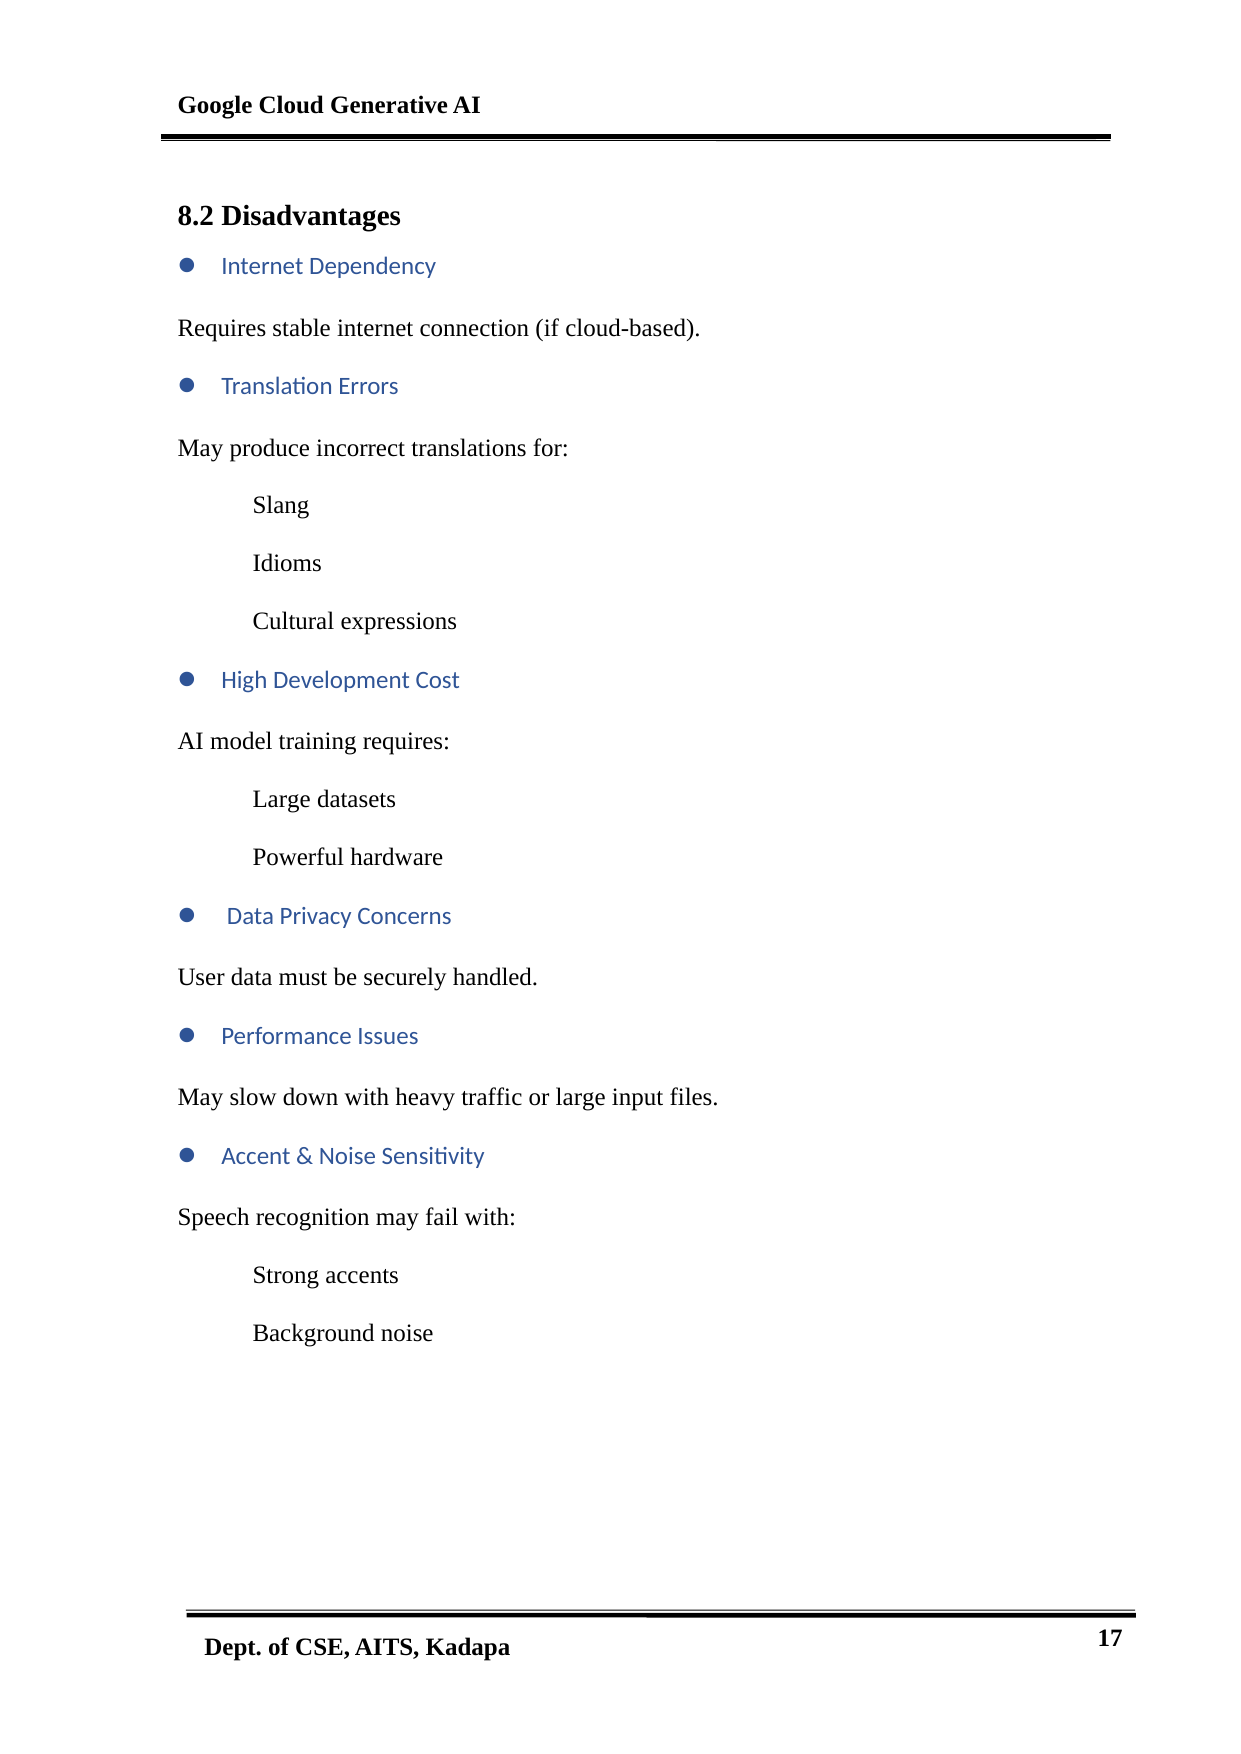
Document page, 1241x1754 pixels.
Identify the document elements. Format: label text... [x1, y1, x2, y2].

subtitle Performance Issues [177, 1020, 1122, 1051]
text Strong accents [252, 1260, 1122, 1289]
text May produce incorrect translations for: [177, 433, 1122, 461]
text Powerful hardware [252, 842, 1122, 871]
text Requires stable internet connection (if cloud-based). [177, 313, 1122, 341]
text Background noise [252, 1318, 1122, 1347]
text Idioms [252, 548, 1122, 577]
text May slow down with heavy traffic or large input files. [177, 1082, 1122, 1111]
text AI model training requires: [177, 726, 1122, 755]
subtitle Translation Errors [177, 371, 1122, 401]
text 8.2 Disadvantages [177, 198, 1122, 231]
text Large datasets [252, 784, 1122, 813]
subtitle Data Privacy Concerns [177, 900, 1122, 931]
text Cultural expressions [252, 606, 1122, 635]
text Speech recognition may fail with: [177, 1202, 1122, 1231]
subtitle High Development Cost [177, 664, 1122, 695]
text User data must be securely handled. [177, 962, 1122, 991]
subtitle Accent & Noise Sensitivity [177, 1140, 1122, 1171]
subtitle Internet Dependency [177, 251, 1122, 281]
text Slang [252, 491, 1122, 519]
